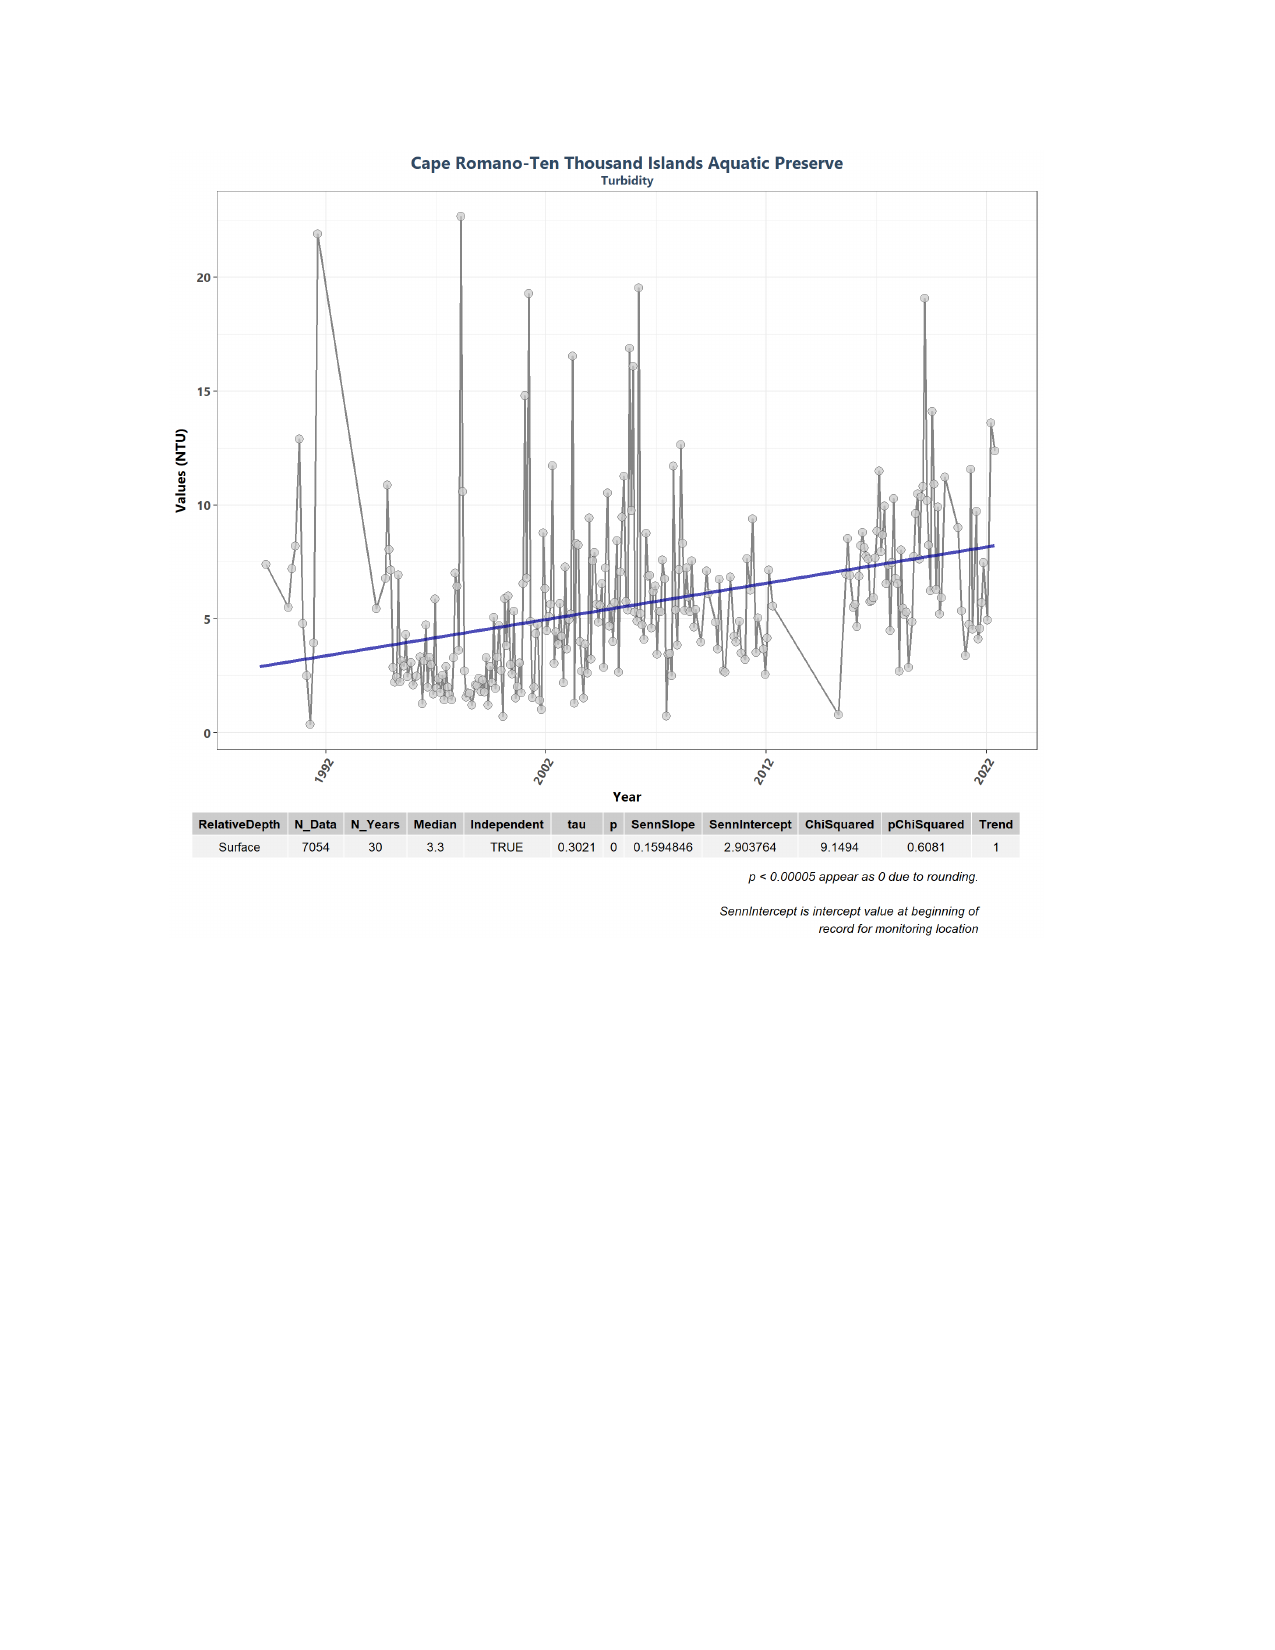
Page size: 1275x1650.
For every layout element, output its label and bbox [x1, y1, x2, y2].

picture [168, 150, 1044, 938]
